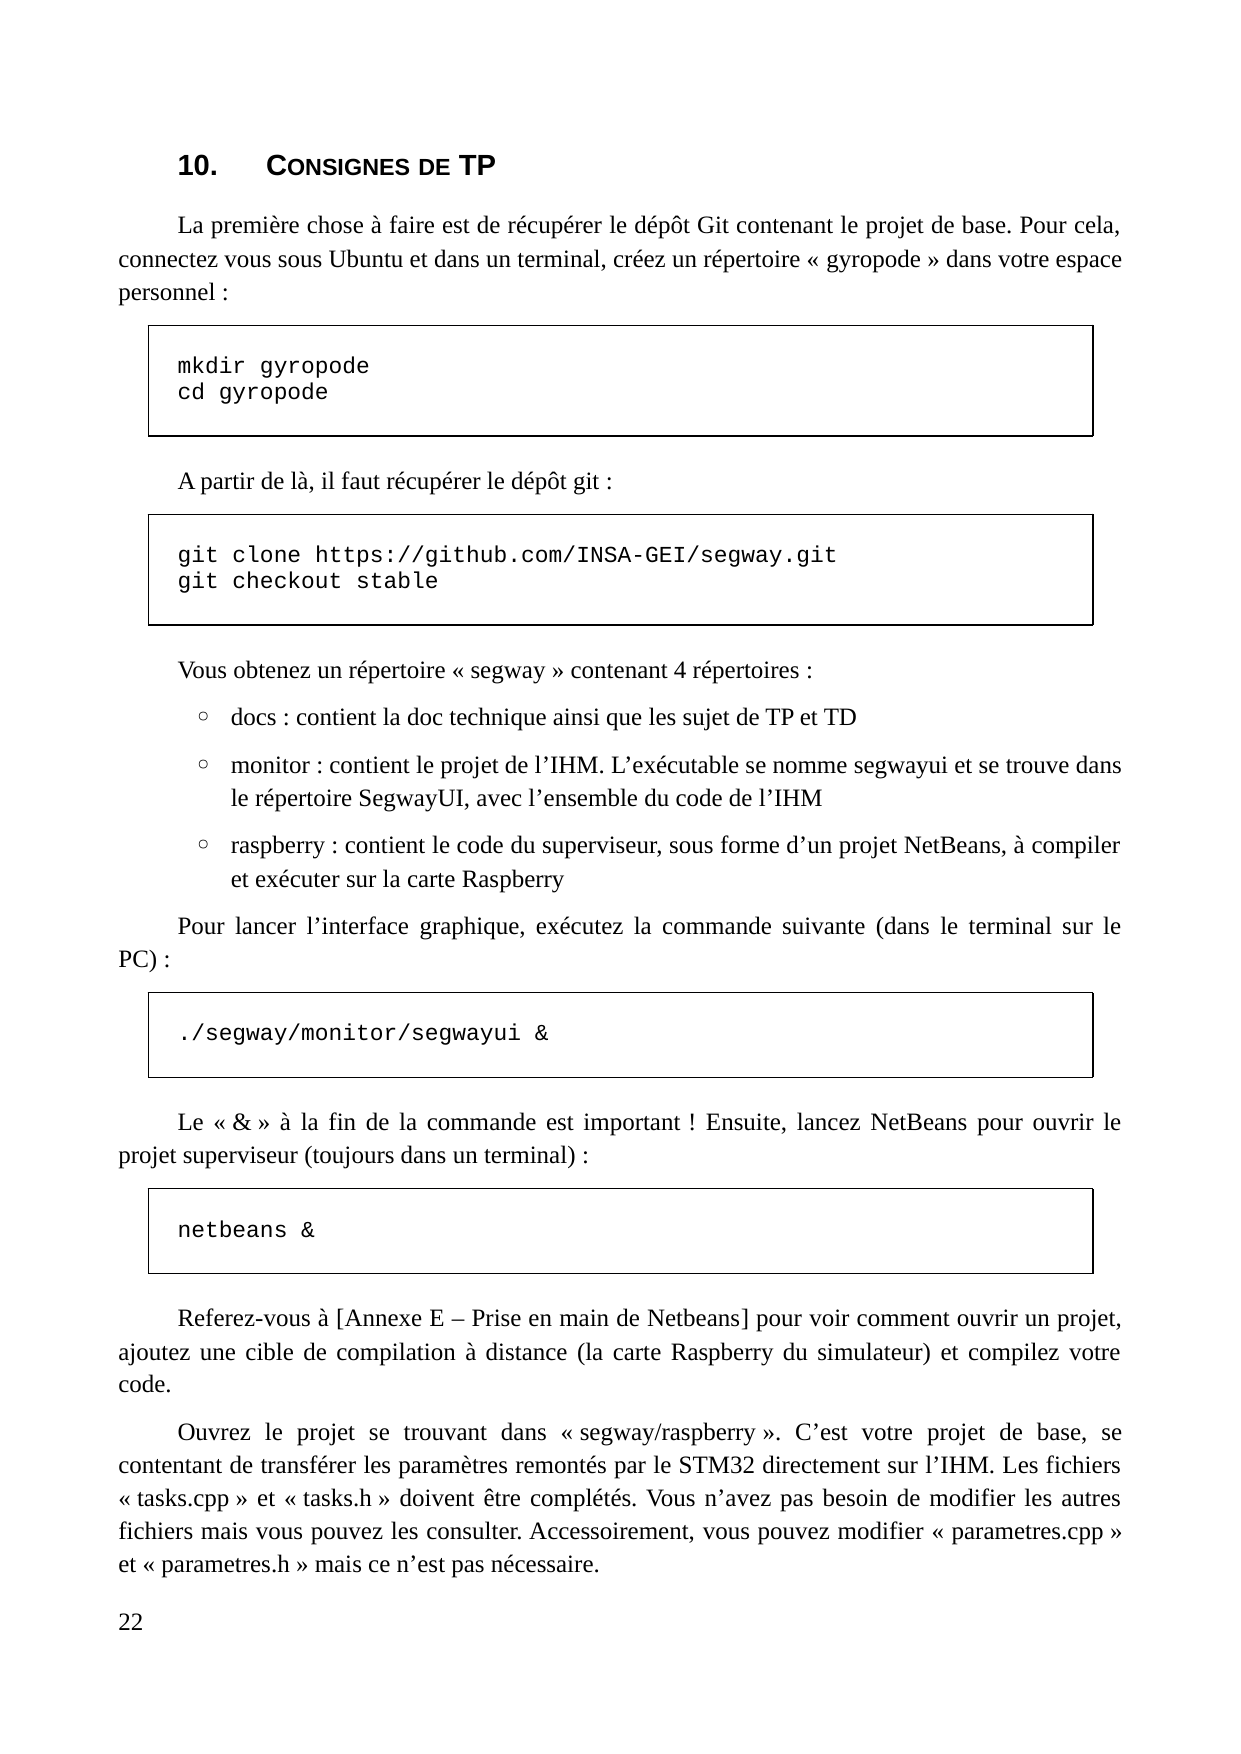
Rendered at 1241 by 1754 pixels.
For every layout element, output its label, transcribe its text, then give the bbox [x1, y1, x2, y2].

text ./segway/monitor/segwayui & [149, 993, 1092, 1077]
list monitor : contient le projet de l’IHM. L’exécutable se nomme segwayui et se trouve dans le répertoire SegwayUI, avec l’ensemble du code de l’IHM [193, 750, 1122, 812]
text mkdir gyropode cd gyropode [149, 326, 1092, 435]
text Referez-vous à [Annexe E – Prise en main de Netbeans] pour voir comment ouvrir un projet, ajoutez une cible de compilation à distance (la carte Raspberry du simulateur) et compilez votre code. [118, 1303, 1122, 1398]
subtitle Consignes de TP [118, 148, 1122, 181]
text git clone https://github.com/INSA-GEI/segway.git git checkout stable [149, 515, 1092, 624]
text Le « & » à la fin de la commande est important ! Ensuite, lancez NetBeans pour ouvrir le projet superviseur (toujours dans un terminal) : [118, 1107, 1122, 1169]
text Pour lancer l’interface graphique, exécutez la commande suivante (dans le terminal sur le PC) : [118, 911, 1122, 973]
text netbeans & [149, 1189, 1092, 1273]
list raspberry : contient le code du superviseur, sous forme d’un projet NetBeans, à compiler et exécuter sur la carte Raspberry [193, 831, 1122, 892]
text La première chose à faire est de récupérer le dépôt Git contenant le projet de base. Pour cela, connectez vous sous Ubuntu et dans un terminal, créez un répertoire « gyropode » dans votre espace personnel : [118, 211, 1122, 305]
text Ouvrez le projet se trouvant dans « segway/raspberry ». C’est votre projet de base, se contentant de transférer les paramètres remontés par le STM32 directement sur l’IHM. Les fichiers « tasks.cpp » et « tasks.h » doivent être complétés. Vous n’avez pas besoin de modifier les autres fichiers mais vous pouvez les consulter. Accessoirement, vous pouvez modifier « parametres.cpp » et « parametres.h » mais ce n’est pas nécessaire. [118, 1417, 1122, 1578]
text A partir de là, il faut récupérer le dépôt git : [118, 466, 1122, 494]
list docs : contient la doc technique ainsi que les sujet de TP et TD [193, 702, 1122, 731]
text Vous obtenez un répertoire « segway » contenant 4 répertoires : [118, 655, 1122, 683]
